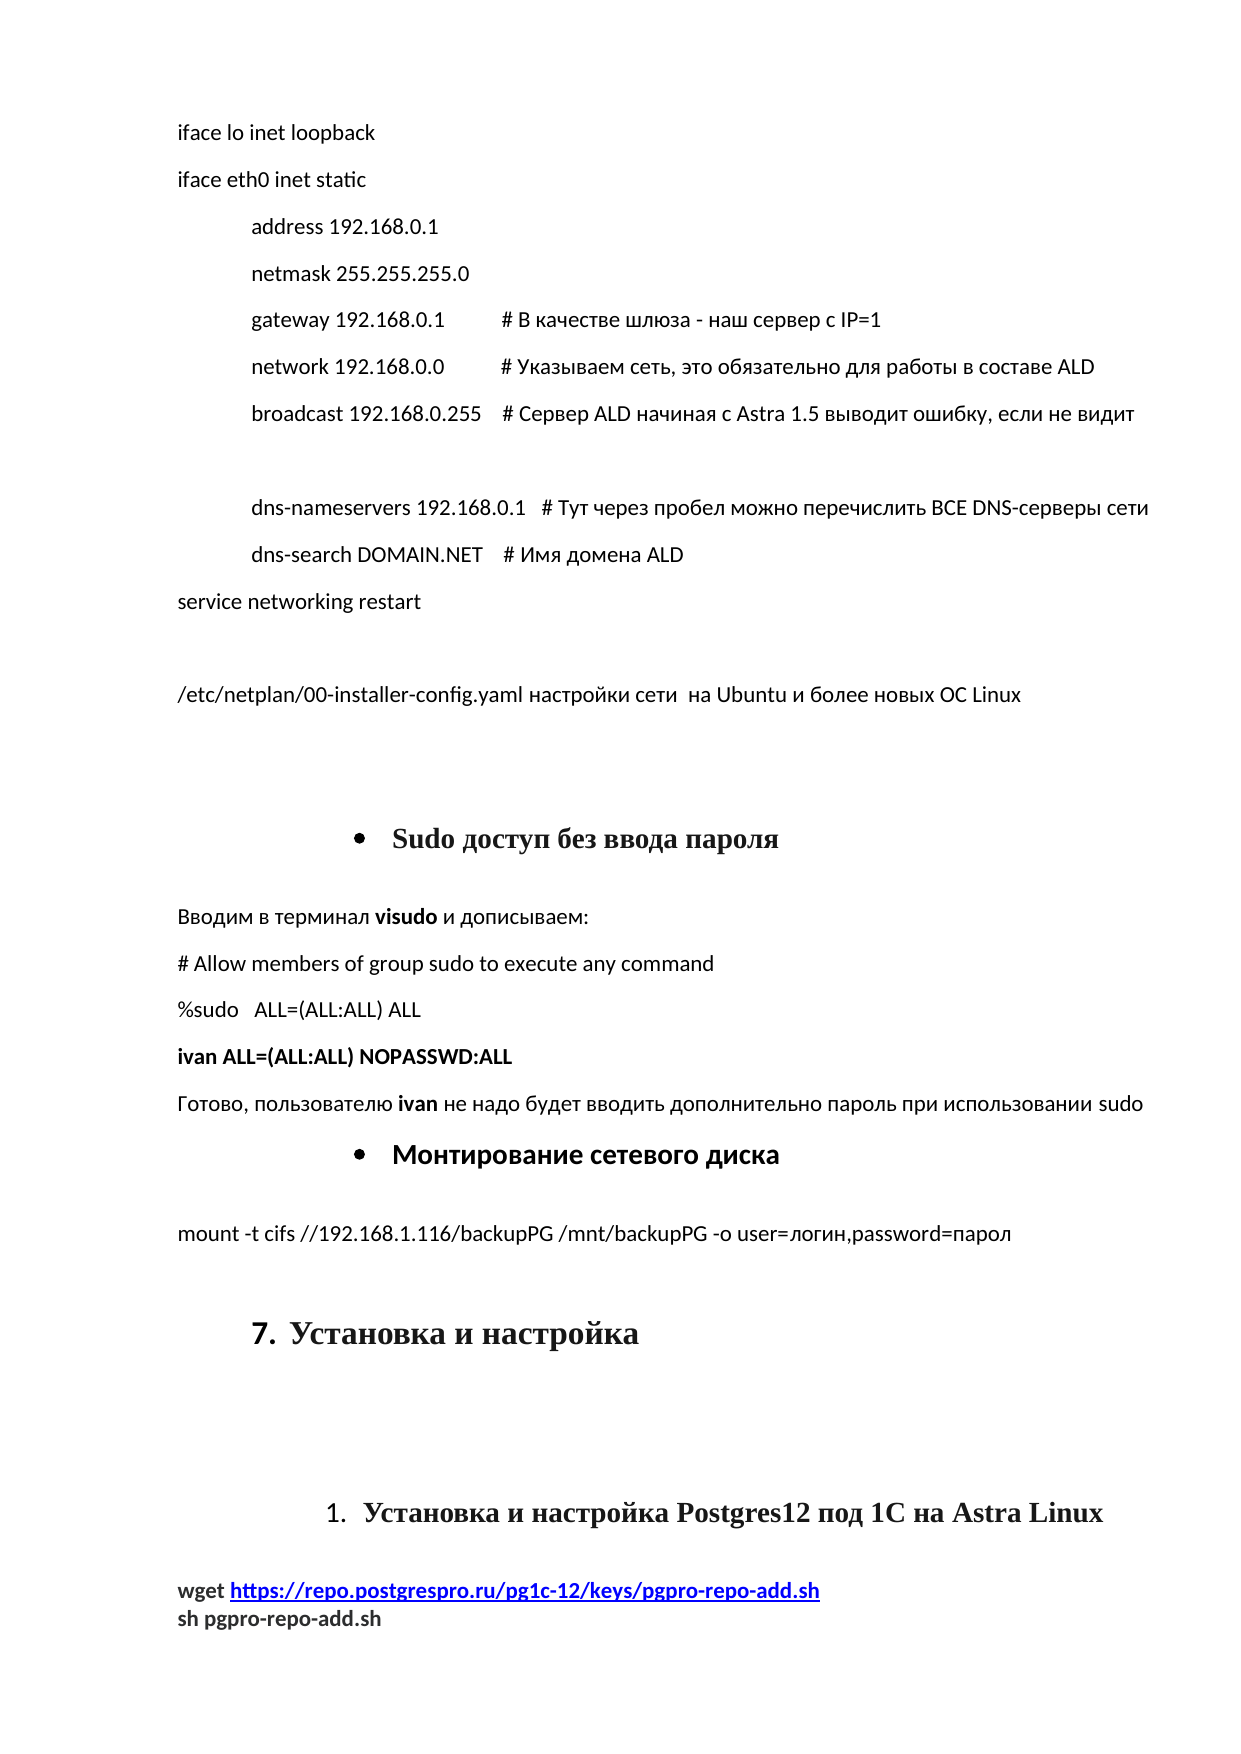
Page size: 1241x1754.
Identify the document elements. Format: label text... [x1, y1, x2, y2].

text sh pgpro-repo-add.sh [177, 1604, 1152, 1632]
text ivan ALL=(ALL:ALL) NOPASSWD:ALL [177, 1042, 1152, 1070]
list Sudo доступ без ввода пароля [354, 821, 1152, 855]
text netmask 255.255.255.0 [177, 259, 1152, 287]
text broadcast 192.168.0.255 # Сервер ALD начиная с Astra 1.5 выводит ошибку, если не видит [177, 399, 1152, 427]
text Готово, пользователю ivan не надо будет вводить дополнительно пароль при использовании sudo [177, 1089, 1152, 1117]
text iface eth0 inet static [177, 165, 1152, 193]
text address 192.168.0.1 [177, 212, 1152, 240]
text service networking restart [177, 587, 1152, 615]
text /etc/netplan/00-installer-config.yaml настройки сети на Ubuntu и более новых ОС Linux [177, 681, 1152, 709]
text Вводим в терминал visudo и дописываем: [177, 902, 1152, 930]
text # Allow members of group sudo to execute any command [177, 949, 1152, 977]
list Установка и настройка Postgres12 под 1C на Astra Linux [325, 1494, 1152, 1529]
list Монтирование сетевого диска [354, 1136, 1152, 1172]
text iface lo inet loopback [177, 118, 1152, 146]
list Установка и настройка [251, 1312, 1152, 1353]
text mount -t cifs //192.168.1.116/backupPG /mnt/backupPG -o user=логин,password=парол [177, 1219, 1152, 1247]
text wget https://repo.postgrespro.ru/pg1c-12/keys/pgpro-repo-add.sh [177, 1576, 1152, 1604]
text gateway 192.168.0.1 # В качестве шлюза - наш сервер с IP=1 [177, 306, 1152, 334]
text %sudo ALL=(ALL:ALL) ALL [177, 996, 1152, 1023]
text network 192.168.0.0 # Указываем сеть, это обязательно для работы в составе ALD [177, 352, 1152, 381]
text dns-nameservers 192.168.0.1 # Тут через пробел можно перечислить ВСЕ DNS-серверы сети [177, 493, 1152, 521]
text dns-search DOMAIN.NET # Имя домена ALD [177, 540, 1152, 568]
